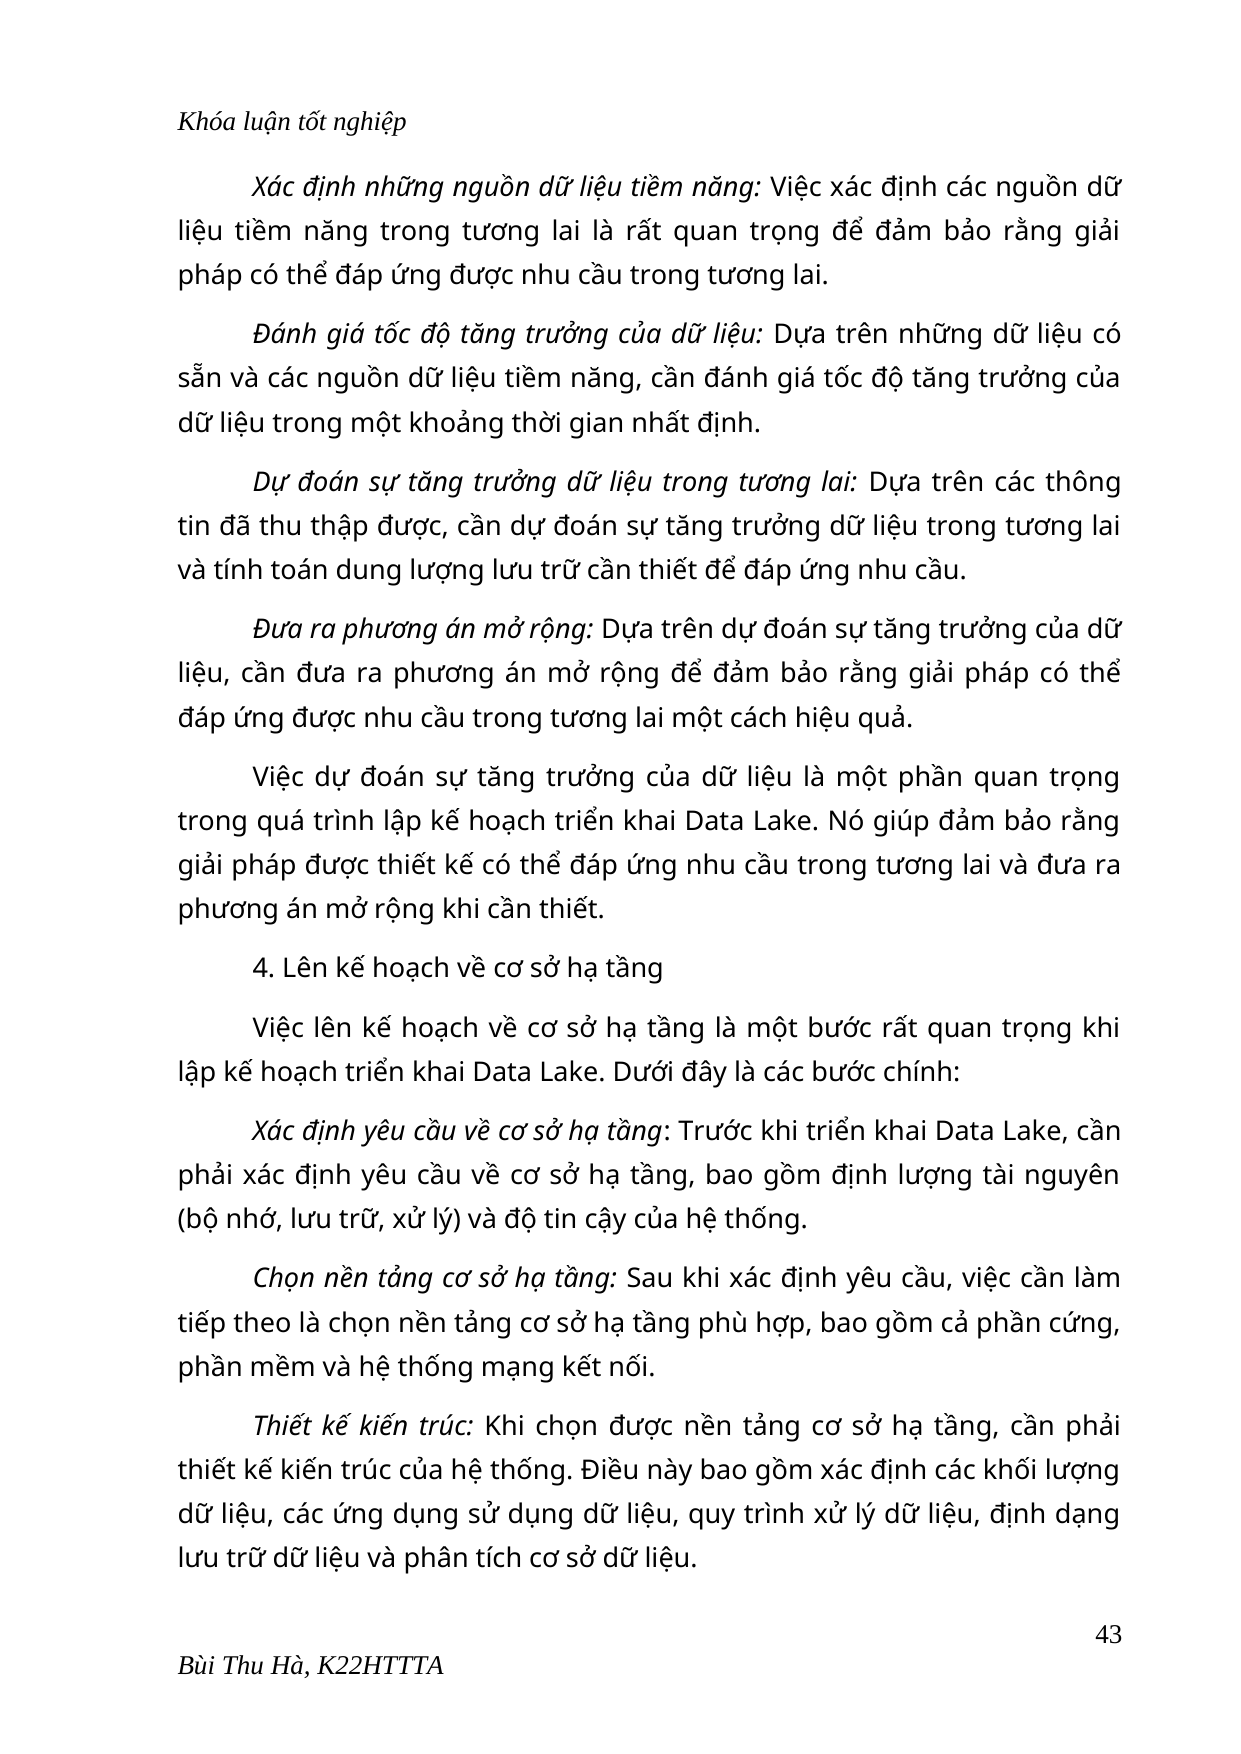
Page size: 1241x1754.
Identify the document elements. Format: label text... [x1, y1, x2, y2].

text Việc lên kế hoạch về cơ sở hạ tầng là một bước rất quan trọng khi lập kế hoạch triển khai Data Lake. Dưới đây là các bước chính: [177, 1008, 1122, 1089]
text Xác định yêu cầu về cơ sở hạ tầng: Trước khi triển khai Data Lake, cần phải xác định yêu cầu về cơ sở hạ tầng, bao gồm định lượng tài nguyên (bộ nhớ, lưu trữ, xử lý) và độ tin cậy của hệ thống. [177, 1111, 1122, 1237]
text Chọn nền tảng cơ sở hạ tầng: Sau khi xác định yêu cầu, việc cần làm tiếp theo là chọn nền tảng cơ sở hạ tầng phù hợp, bao gồm cả phần cứng, phần mềm và hệ thống mạng kết nối. [177, 1259, 1122, 1384]
text Việc dự đoán sự tăng trưởng của dữ liệu là một phần quan trọng trong quá trình lập kế hoạch triển khai Data Lake. Nó giúp đảm bảo rằng giải pháp được thiết kế có thể đáp ứng nhu cầu trong tương lai và đưa ra phương án mở rộng khi cần thiết. [177, 757, 1122, 927]
text Đưa ra phương án mở rộng: Dựa trên dự đoán sự tăng trưởng của dữ liệu, cần đưa ra phương án mở rộng để đảm bảo rằng giải pháp có thể đáp ứng được nhu cầu trong tương lai một cách hiệu quả. [177, 610, 1122, 735]
text Xác định những nguồn dữ liệu tiềm năng: Việc xác định các nguồn dữ liệu tiềm năng trong tương lai là rất quan trọng để đảm bảo rằng giải pháp có thể đáp ứng được nhu cầu trong tương lai. [177, 167, 1122, 292]
text Đánh giá tốc độ tăng trưởng của dữ liệu: Dựa trên những dữ liệu có sẵn và các nguồn dữ liệu tiềm năng, cần đánh giá tốc độ tăng trưởng của dữ liệu trong một khoảng thời gian nhất định. [177, 315, 1122, 440]
text Thiết kế kiến trúc: Khi chọn được nền tảng cơ sở hạ tầng, cần phải thiết kế kiến trúc của hệ thống. Điều này bao gồm xác định các khối lượng dữ liệu, các ứng dụng sử dụng dữ liệu, quy trình xử lý dữ liệu, định dạng lưu trữ dữ liệu và phân tích cơ sở dữ liệu. [177, 1406, 1122, 1576]
text Dự đoán sự tăng trưởng dữ liệu trong tương lai: Dựa trên các thông tin đã thu thập được, cần dự đoán sự tăng trưởng dữ liệu trong tương lai và tính toán dung lượng lưu trữ cần thiết để đáp ứng nhu cầu. [177, 462, 1122, 587]
text 4. Lên kế hoạch về cơ sở hạ tầng [177, 949, 1122, 986]
